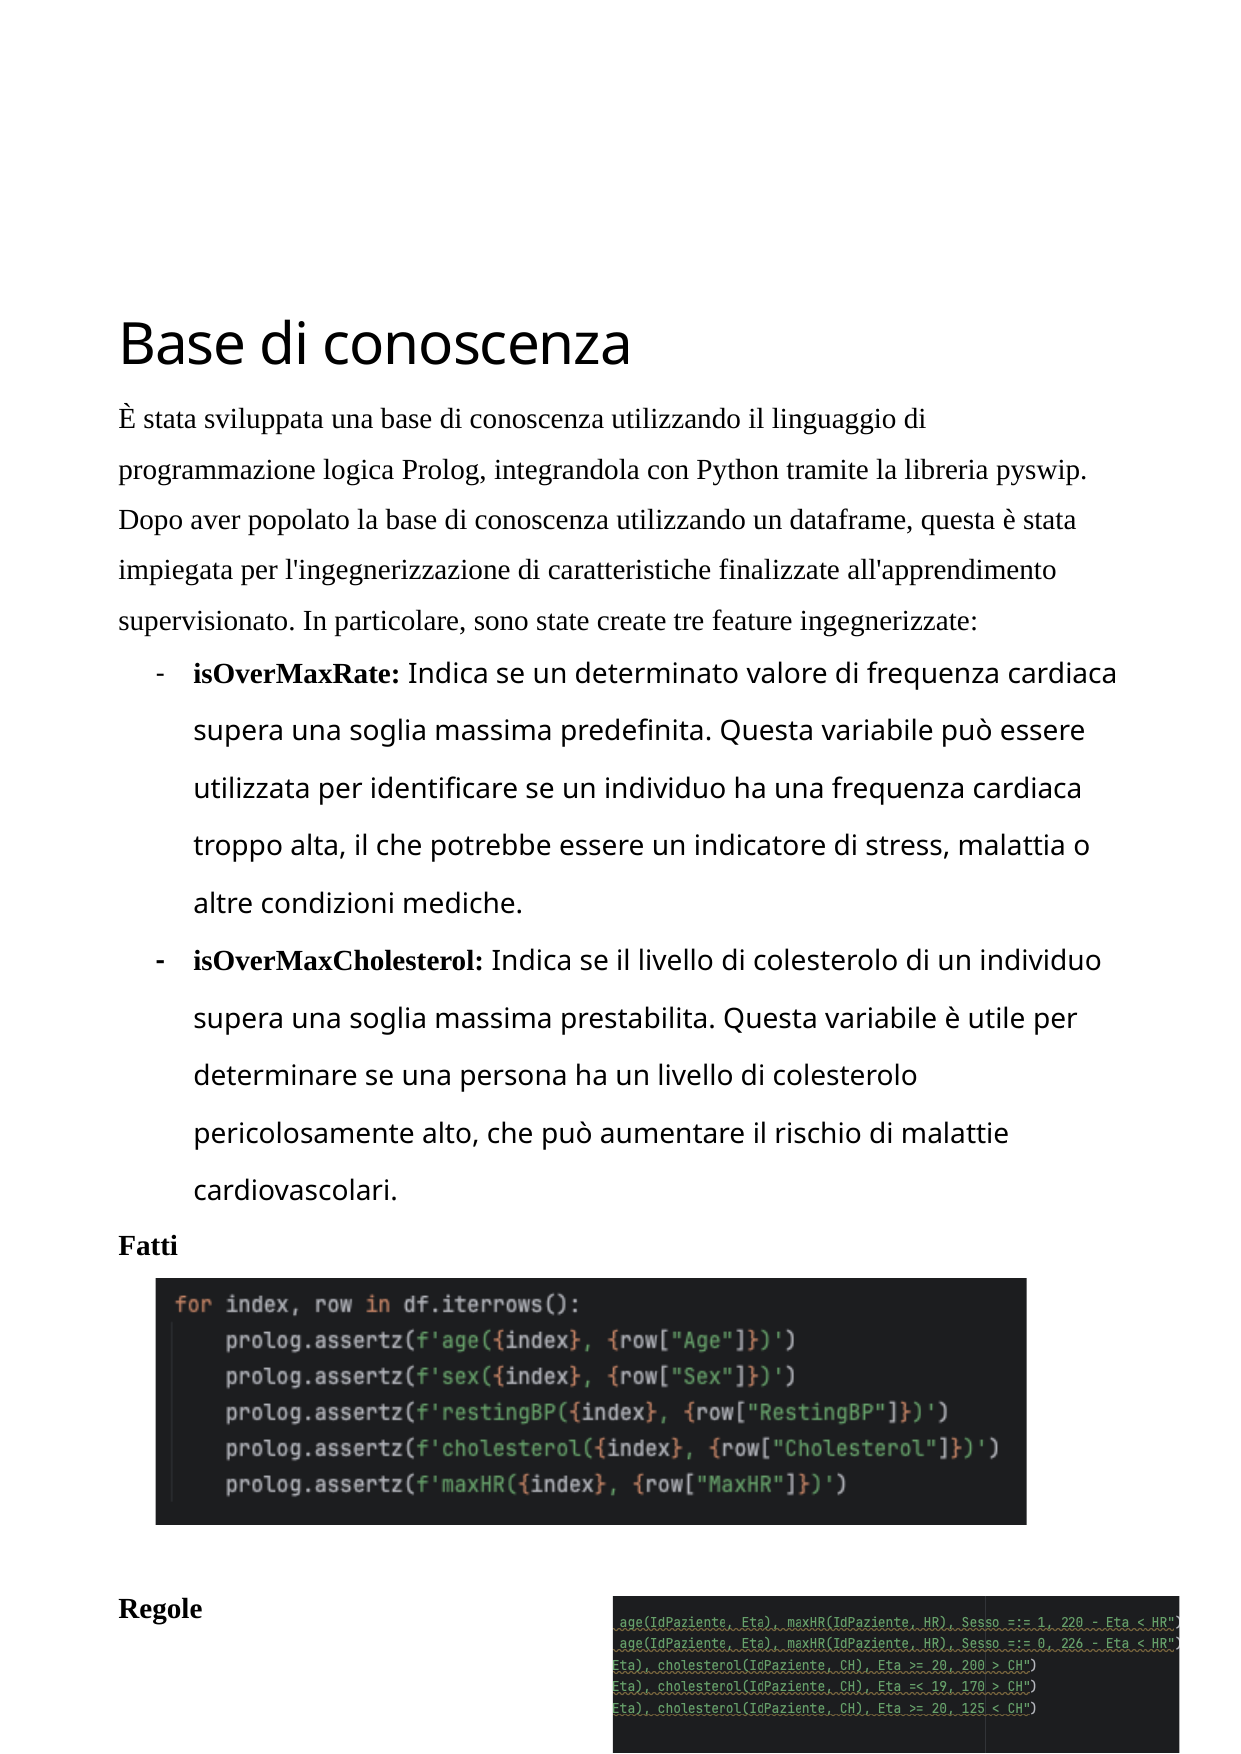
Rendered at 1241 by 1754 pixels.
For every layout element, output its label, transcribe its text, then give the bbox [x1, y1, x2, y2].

list isOverMaxRate: Indica se un determinato valore di frequenza cardiaca supera una soglia massima predefinita. Questa variabile può essere utilizzata per identificare se un individuo ha una frequenza cardiaca troppo alta, il che potrebbe essere un indicatore di stress, malattia o altre condizioni mediche. [156, 730, 1122, 998]
text Fatti [118, 1305, 1122, 1339]
title Base di conoscenza [118, 379, 1122, 458]
picture [155, 1355, 1027, 1602]
text È stata sviluppata una base di conoscenza utilizzando il linguaggio di programmazione logica Prolog, integrandola con Python tramite la libreria pyswip. Dopo aver popolato la base di conoscenza utilizzando un dataframe, questa è stata impiegata per l'ingegnerizzazione di caratteristiche finalizzate all'apprendimento supervisionato. In particolare, sono state create tre feature ingegnerizzate: [118, 478, 1122, 713]
list isOverMaxCholesterol: Indica se il livello di colesterolo di un individuo supera una soglia massima prestabilita. Questa variabile è utile per determinare se una persona ha un livello di colesterolo pericolosamente alto, che può aumentare il rischio di malattie cardiovascolari. [156, 1018, 1122, 1286]
